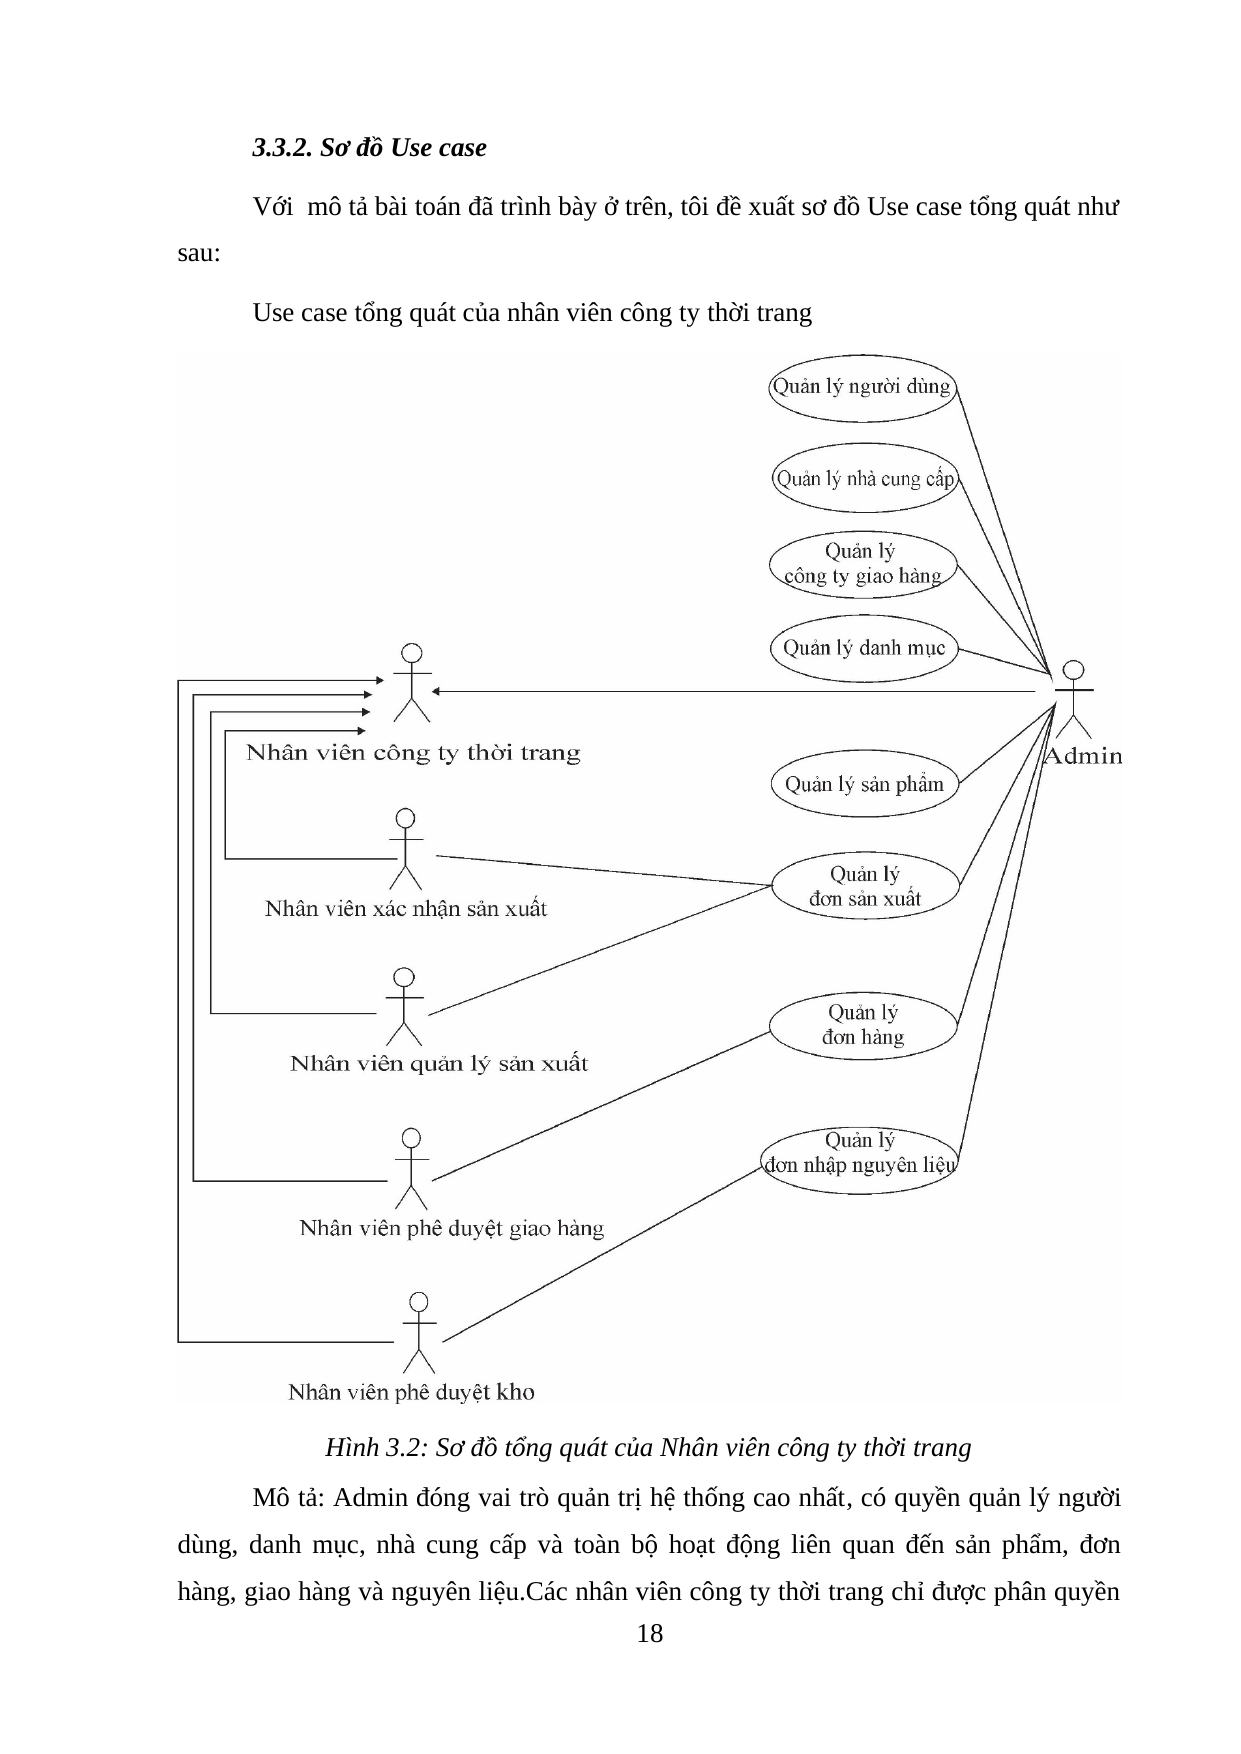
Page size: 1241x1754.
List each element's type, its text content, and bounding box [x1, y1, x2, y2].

text Với mô tả bài toán đã trình bày ở trên, tôi đề xuất sơ đồ Use case tổng quát như sau: [177, 190, 1122, 268]
text Use case tổng quát của nhân viên công ty thời trang [177, 296, 1122, 327]
picture [177, 354, 1123, 1404]
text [177, 1481, 1122, 1606]
subtitle 3.3.2. Sơ đồ Use case [177, 131, 1122, 162]
text Hình 3.2: Sơ đồ tổng quát của Nhân viên công ty thời trang [177, 1431, 1122, 1462]
